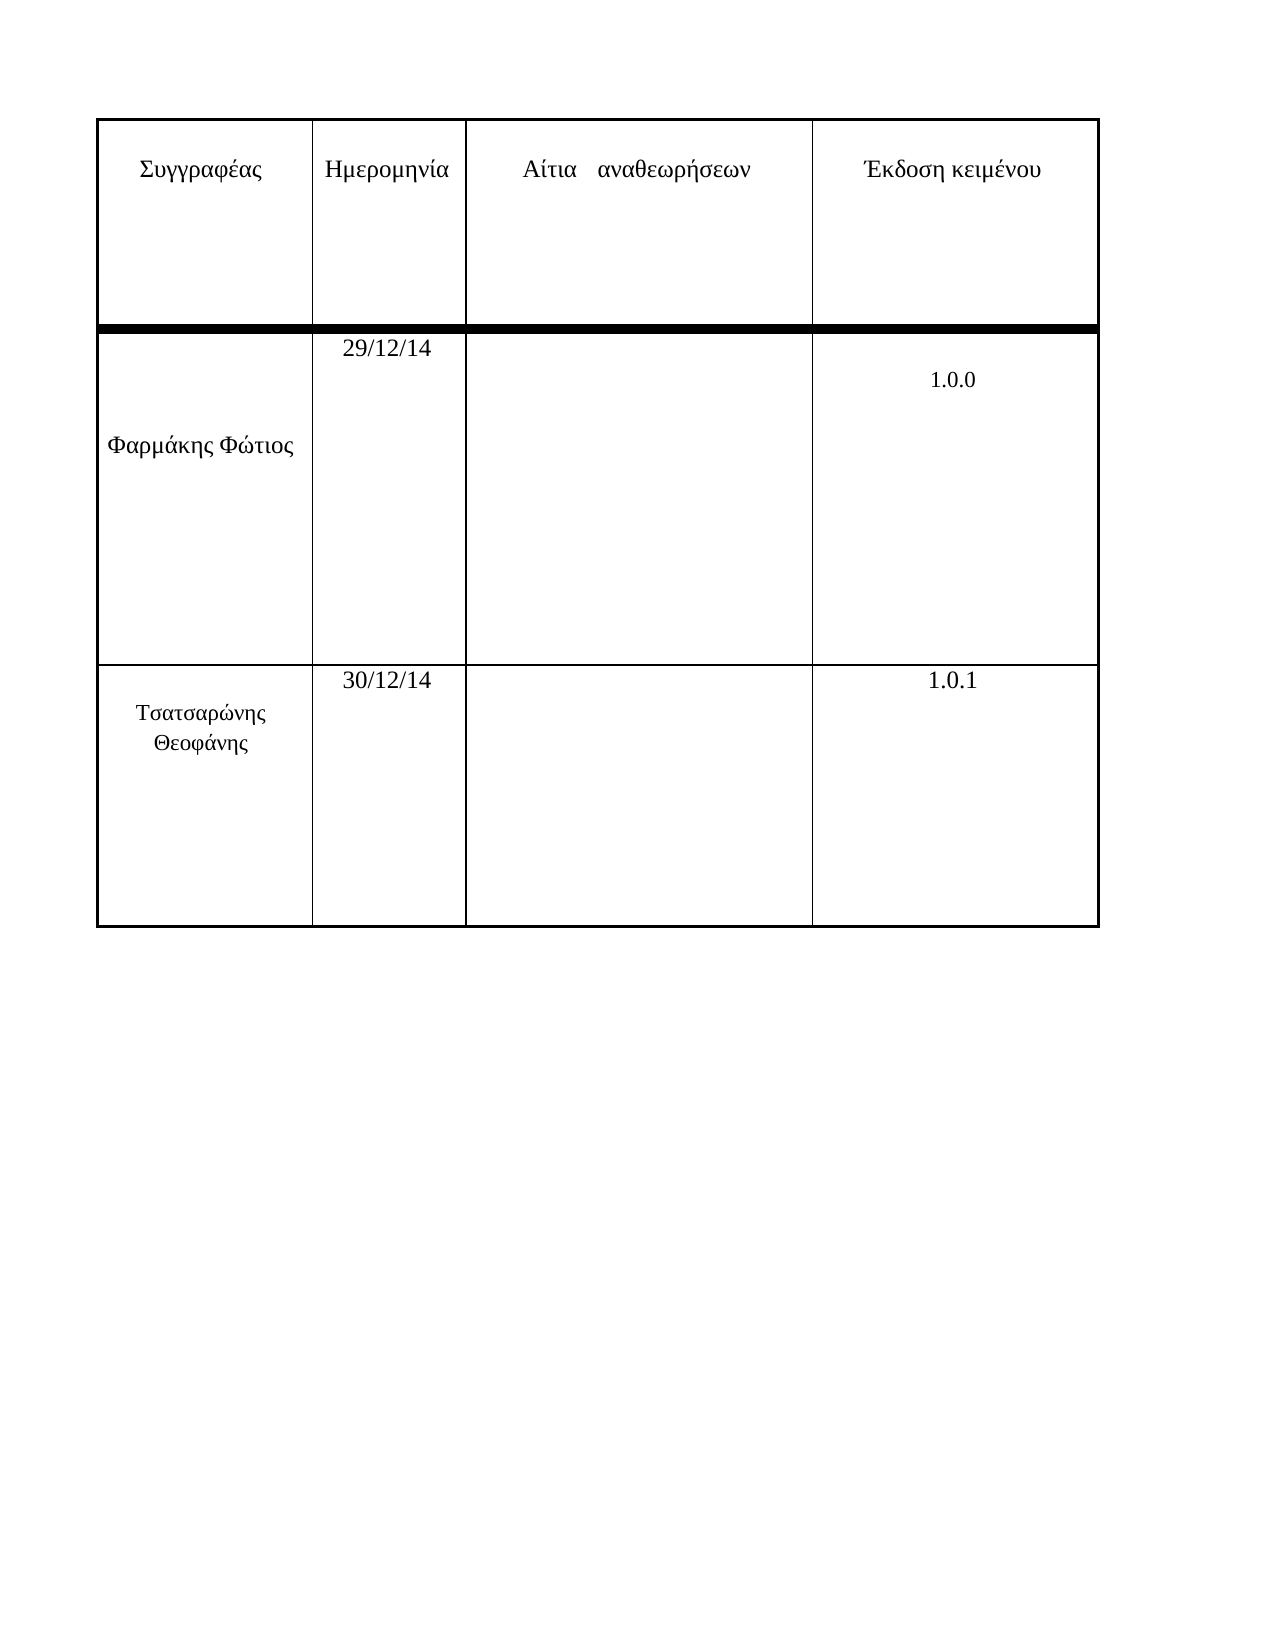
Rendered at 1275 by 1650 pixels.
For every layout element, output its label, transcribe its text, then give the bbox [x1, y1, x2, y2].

table_header Έκδοση κειμένου [813, 121, 1097, 324]
table_cell Φαρμάκης Φώτιος [99, 334, 312, 664]
table_cell 1.0.1 [813, 666, 1097, 924]
table_header Συγγραφέας [99, 121, 312, 324]
table_cell [467, 334, 812, 664]
table_cell [467, 666, 812, 924]
table_header Αίτια αναθεωρήσεων [467, 121, 812, 324]
table_header Ημερομηνία [313, 121, 465, 324]
table_cell 30/12/14 [313, 666, 465, 924]
table_cell 1.0.0 [813, 334, 1097, 664]
table_cell 29/12/14 [313, 334, 465, 664]
table_cell Τσατσαρώνης Θεοφάνης [99, 666, 312, 924]
